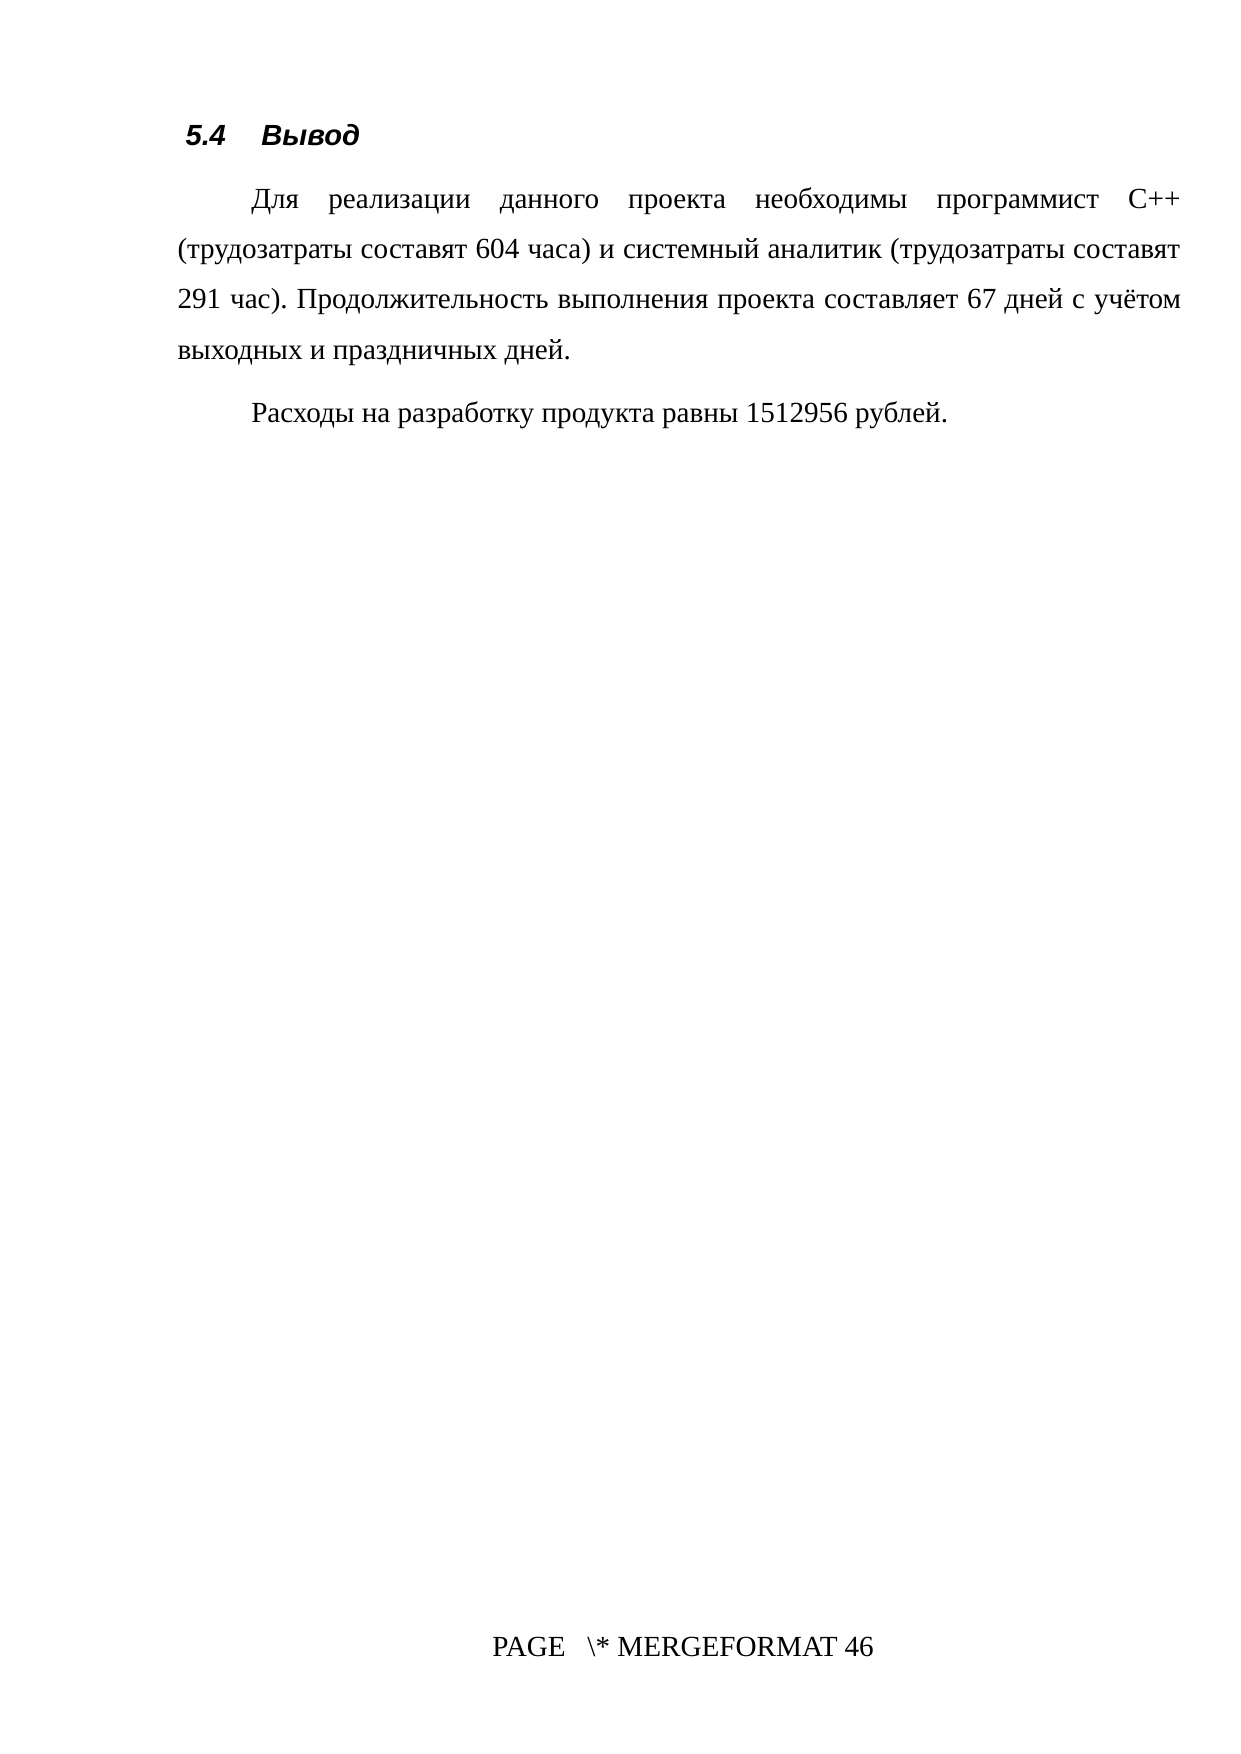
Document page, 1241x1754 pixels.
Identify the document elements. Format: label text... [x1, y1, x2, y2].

text Для реализации данного проекта необходимы программист C++ (трудозатраты составят 604 часа) и системный аналитик (трудозатраты составят 291 час). Продолжительность выполнения проекта составляет 67 дней с учётом выходных и праздничных дней. [177, 181, 1181, 365]
subtitle Вывод [177, 118, 1181, 152]
text Расходы на разработку продукта равны 1512956 рублей. [177, 395, 1181, 428]
